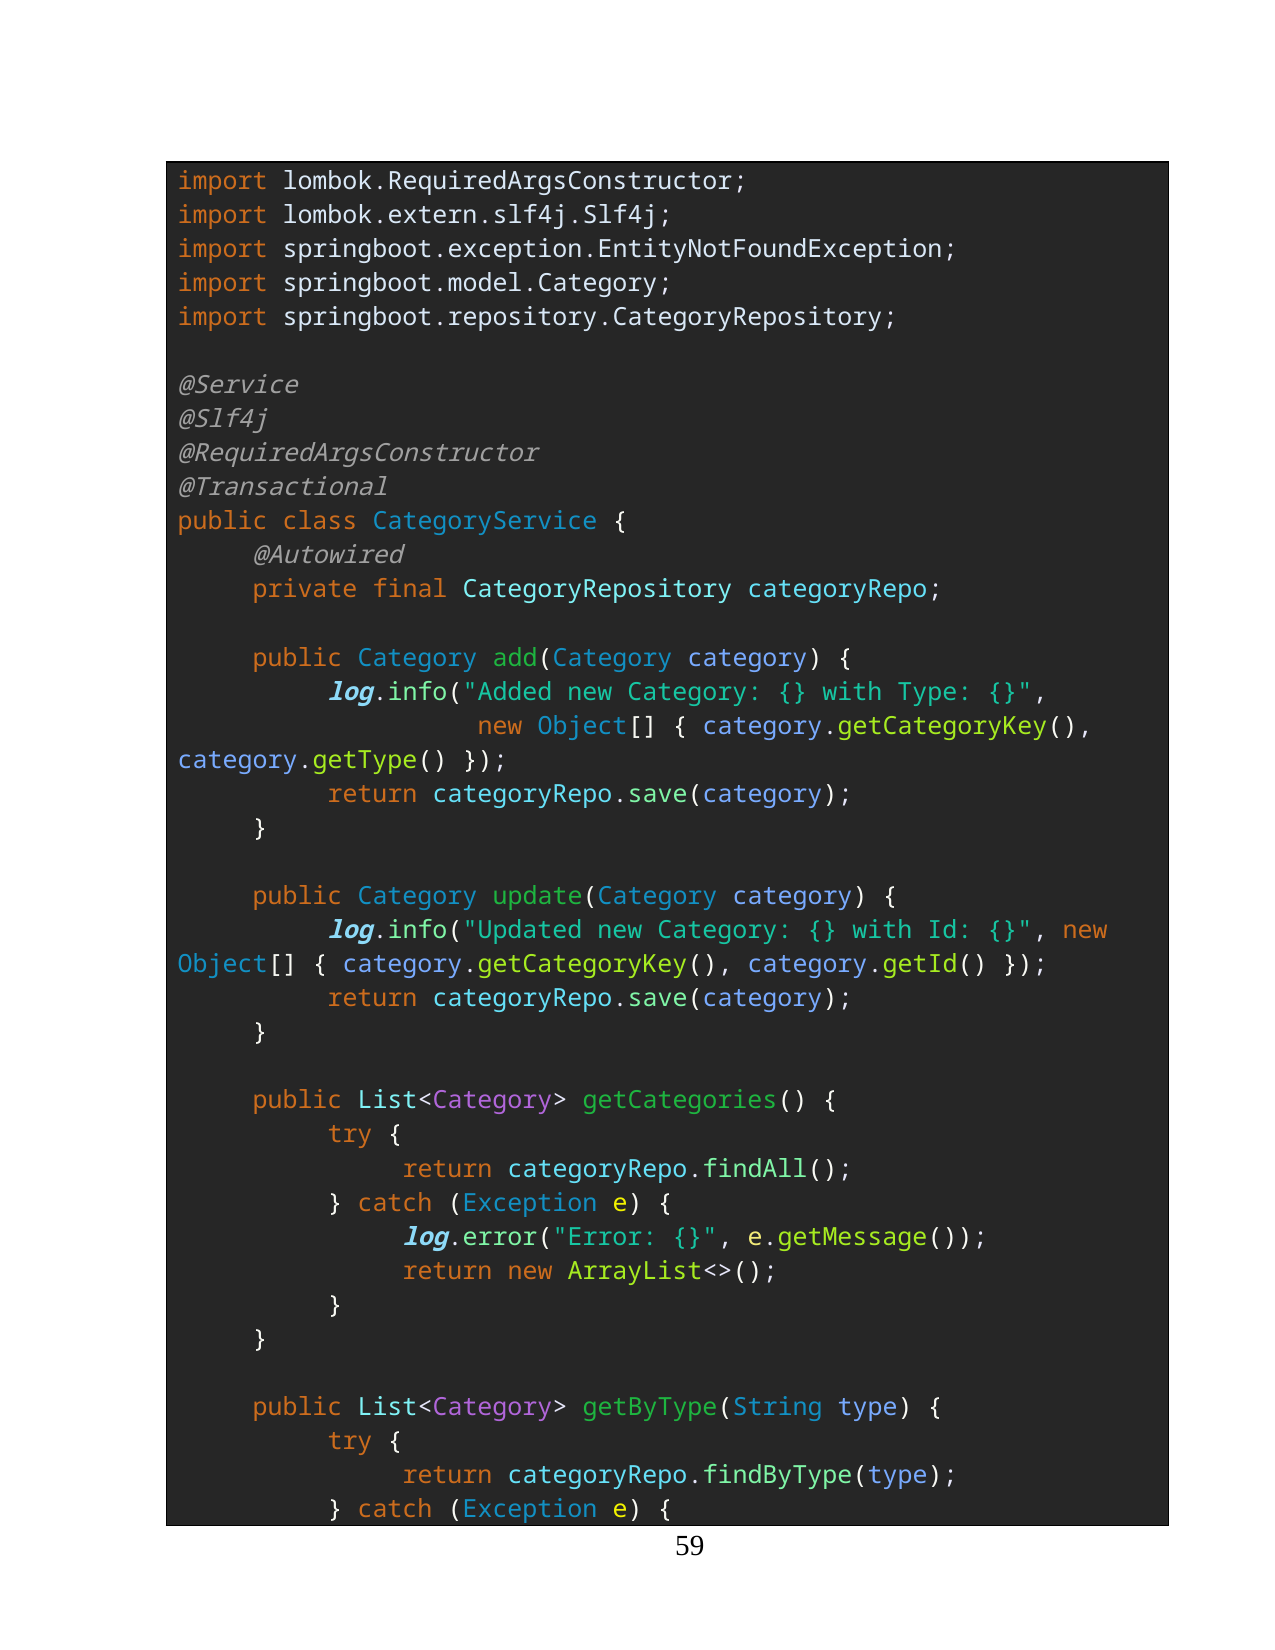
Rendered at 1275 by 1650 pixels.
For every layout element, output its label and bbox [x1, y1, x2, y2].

table_header [167, 163, 1168, 1525]
